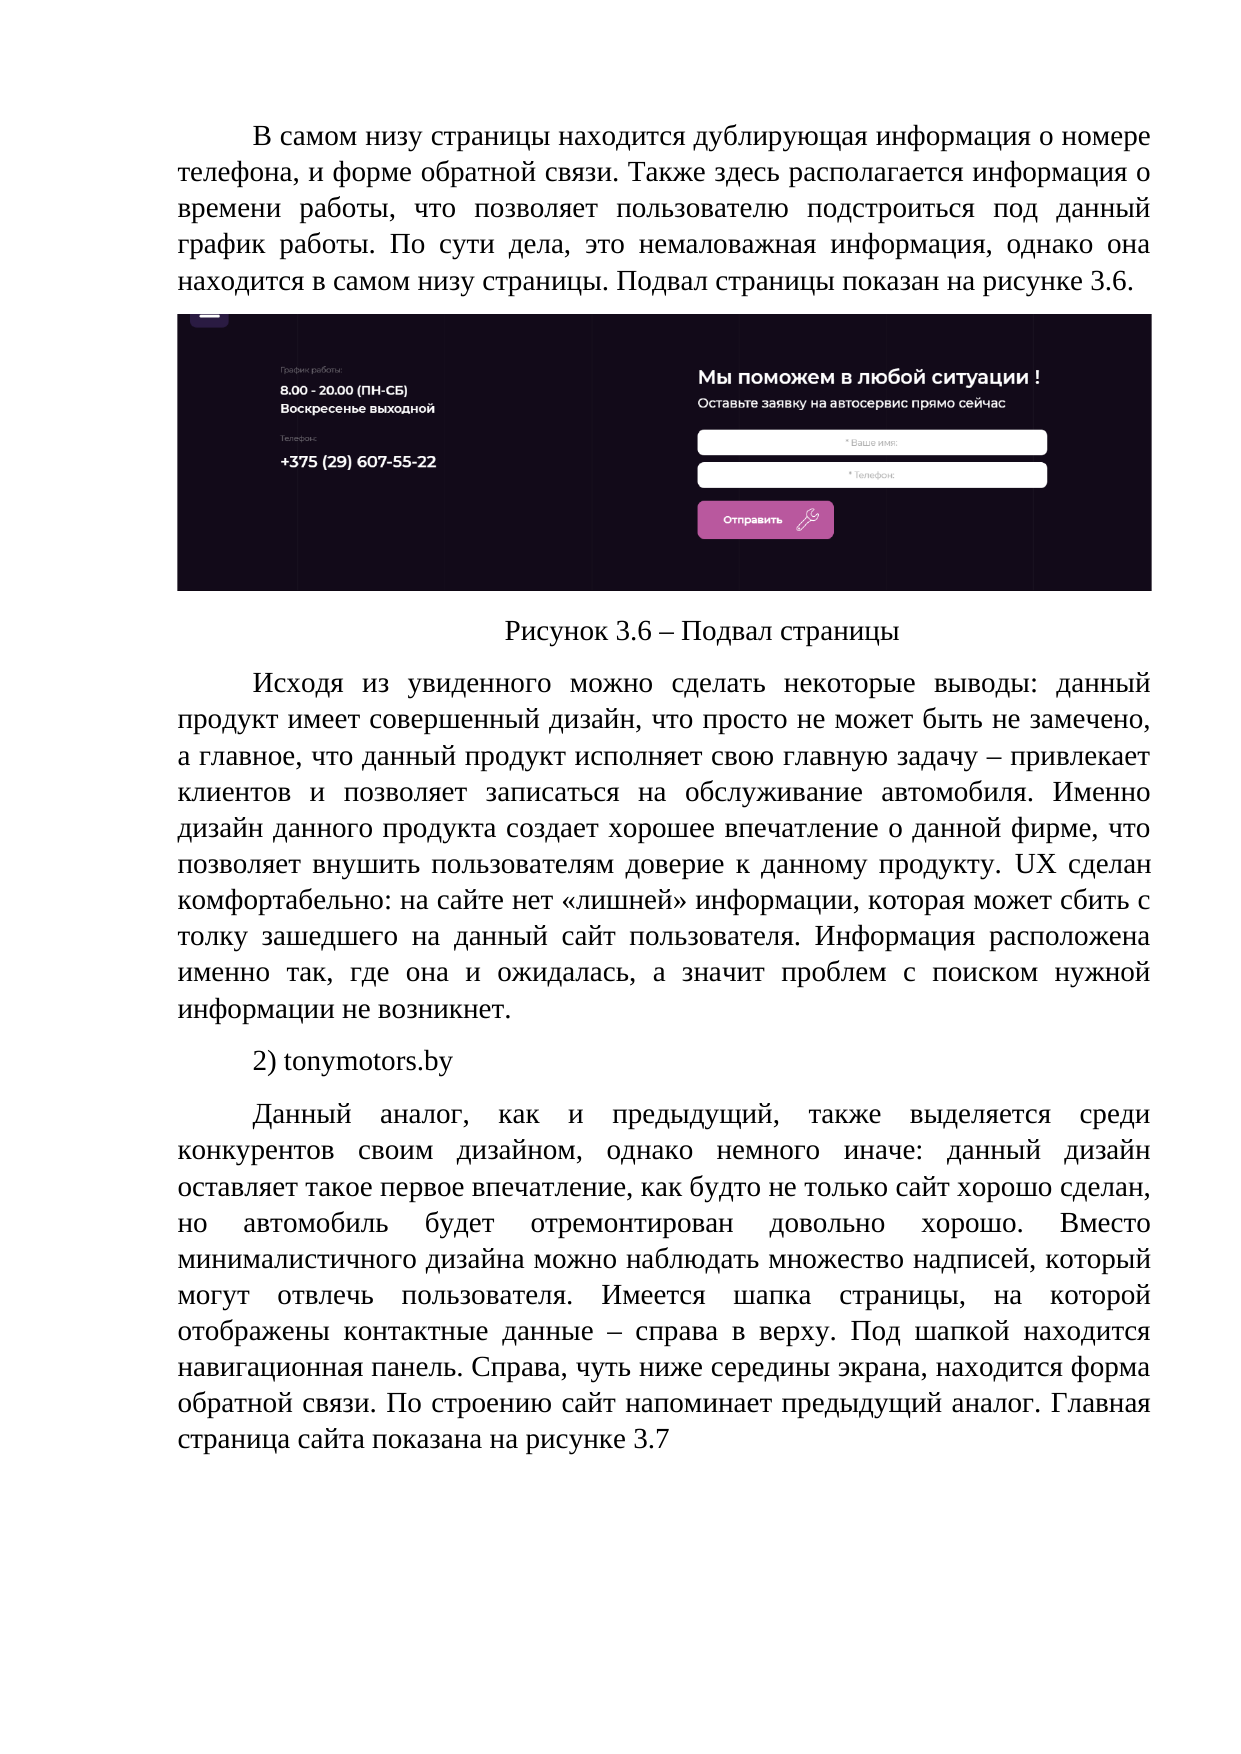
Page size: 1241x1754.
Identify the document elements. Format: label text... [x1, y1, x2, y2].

text 2) tonymotors.by [177, 1043, 1152, 1077]
text Исходя из увиденного можно сделать некоторые выводы: данный продукт имеет совершенный дизайн, что просто не может быть не замечено, а главное, что данный продукт исполняет свою главную задачу – привлекает клиентов и позволяет записаться на обслуживание автомобиля. Именно дизайн данного продукта создает хорошее впечатление о данной фирме, что позволяет внушить пользователям доверие к данному продукту. UX сделан комфортабельно: на сайте нет «лишней» информации, которая может сбить с толку зашедшего на данный сайт пользователя. Информация расположена именно так, где она и ожидалась, а значит проблем с поиском нужной информации не возникнет. [177, 665, 1152, 1024]
picture [177, 314, 1152, 591]
text Рисунок 3.6 – Подвал страницы [177, 591, 1152, 646]
text В самом низу страницы находится дублирующая информация о номере телефона, и форме обратной связи. Также здесь располагается информация о времени работы, что позволяет пользователю подстроиться под данный график работы. По сути дела, это немаловажная информация, однако она находится в самом низу страницы. Подвал страницы показан на рисунке 3.6. [177, 118, 1152, 296]
text Данный аналог, как и предыдущий, также выделяется среди конкурентов своим дизайном, однако немного иначе: данный дизайн оставляет такое первое впечатление, как будто не только сайт хорошо сделан, но автомобиль будет отремонтирован довольно хорошо. Вместо минималистичного дизайна можно наблюдать множество надписей, который могут отвлечь пользователя. Имеется шапка страницы, на которой отображены контактные данные – справа в верху. Под шапкой находится навигационная панель. Справа, чуть ниже середины экрана, находится форма обратной связи. По строению сайт напоминает предыдущий аналог. Главная страница сайта показана на рисунке 3.7 [177, 1096, 1152, 1455]
